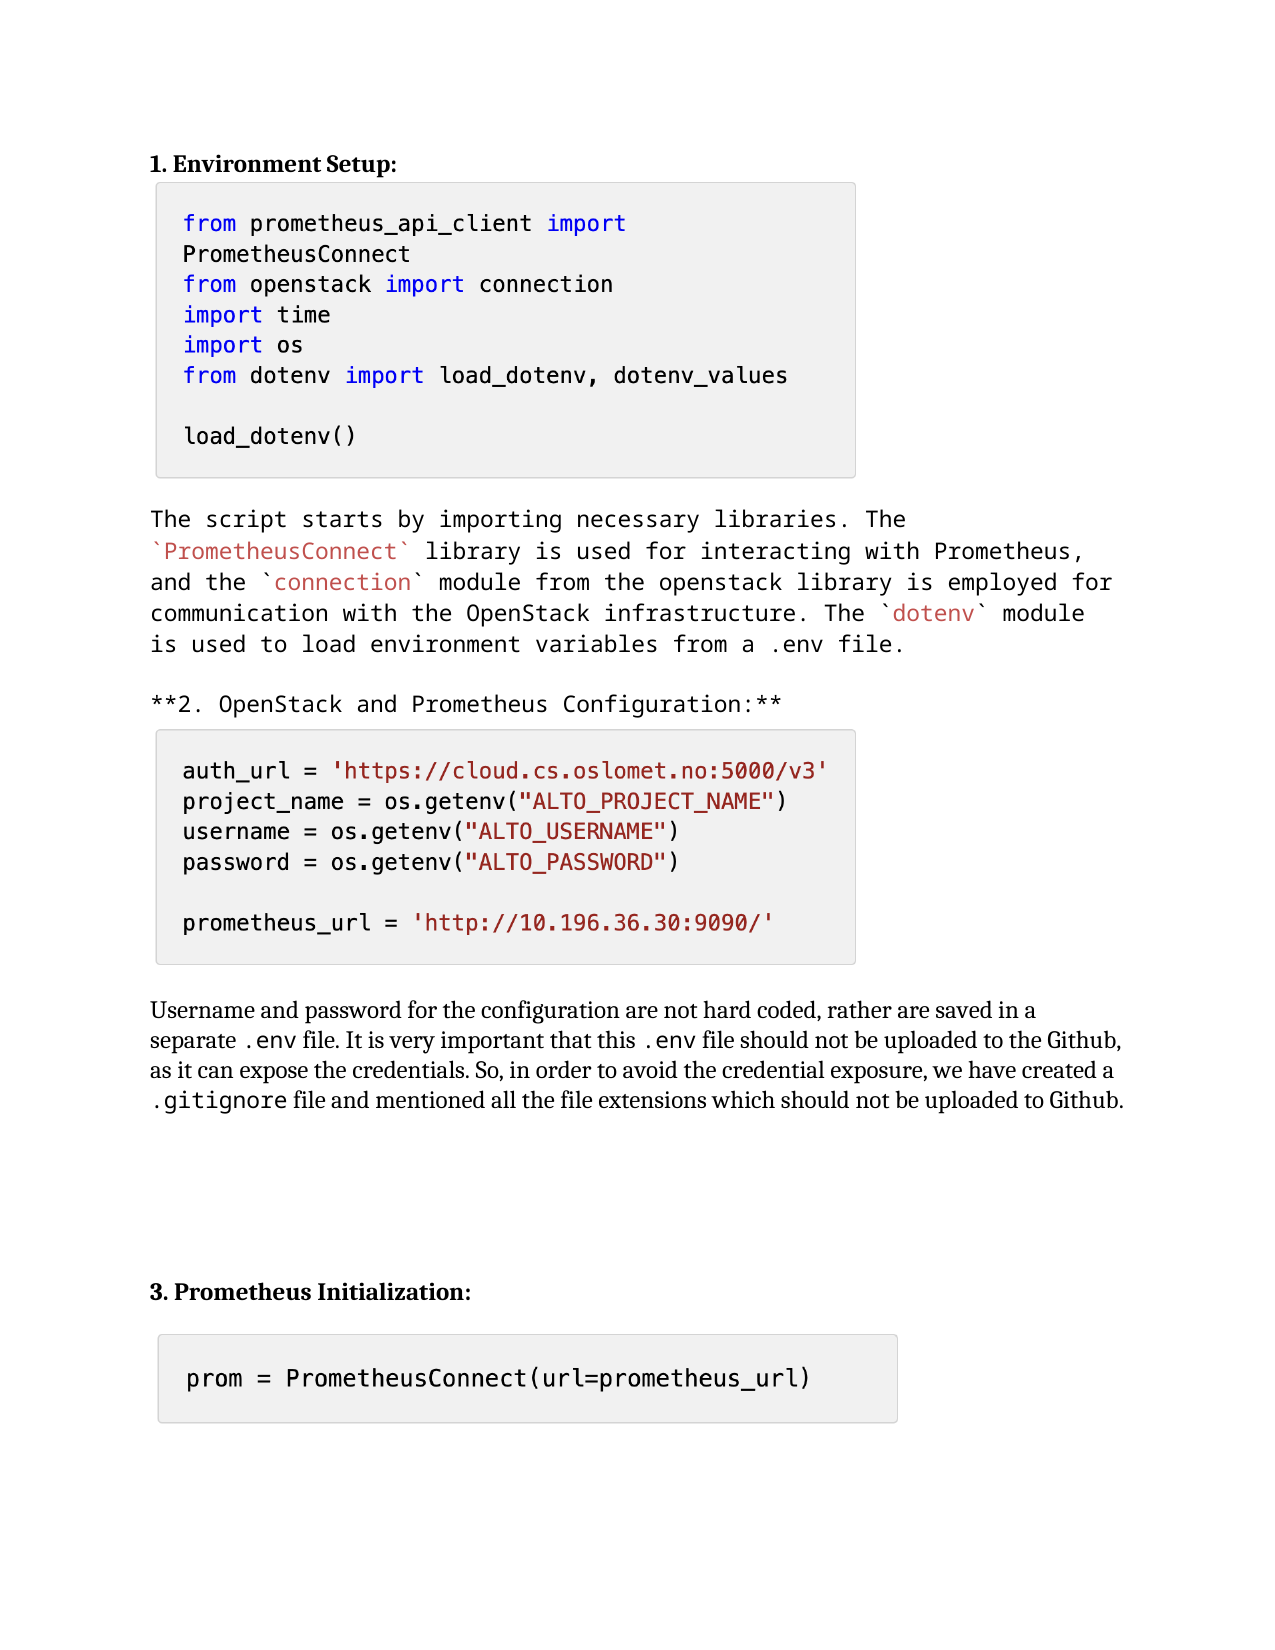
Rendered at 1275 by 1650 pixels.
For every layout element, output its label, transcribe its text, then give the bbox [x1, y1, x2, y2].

text Username and password for the configuration are not hard coded, rather are saved in a separate .env file. It is very important that this .env file should not be uploaded to the Github, as it can expose the credentials. So, in order to avoid the credential exposure, we have created a .gitignore file and mentioned all the file extensions which should not be uploaded to Github. [150, 996, 1125, 1259]
text 3. Prometheus Initialization: [150, 1278, 1125, 1307]
picture [150, 719, 861, 975]
picture [150, 178, 861, 485]
picture [150, 1325, 902, 1436]
